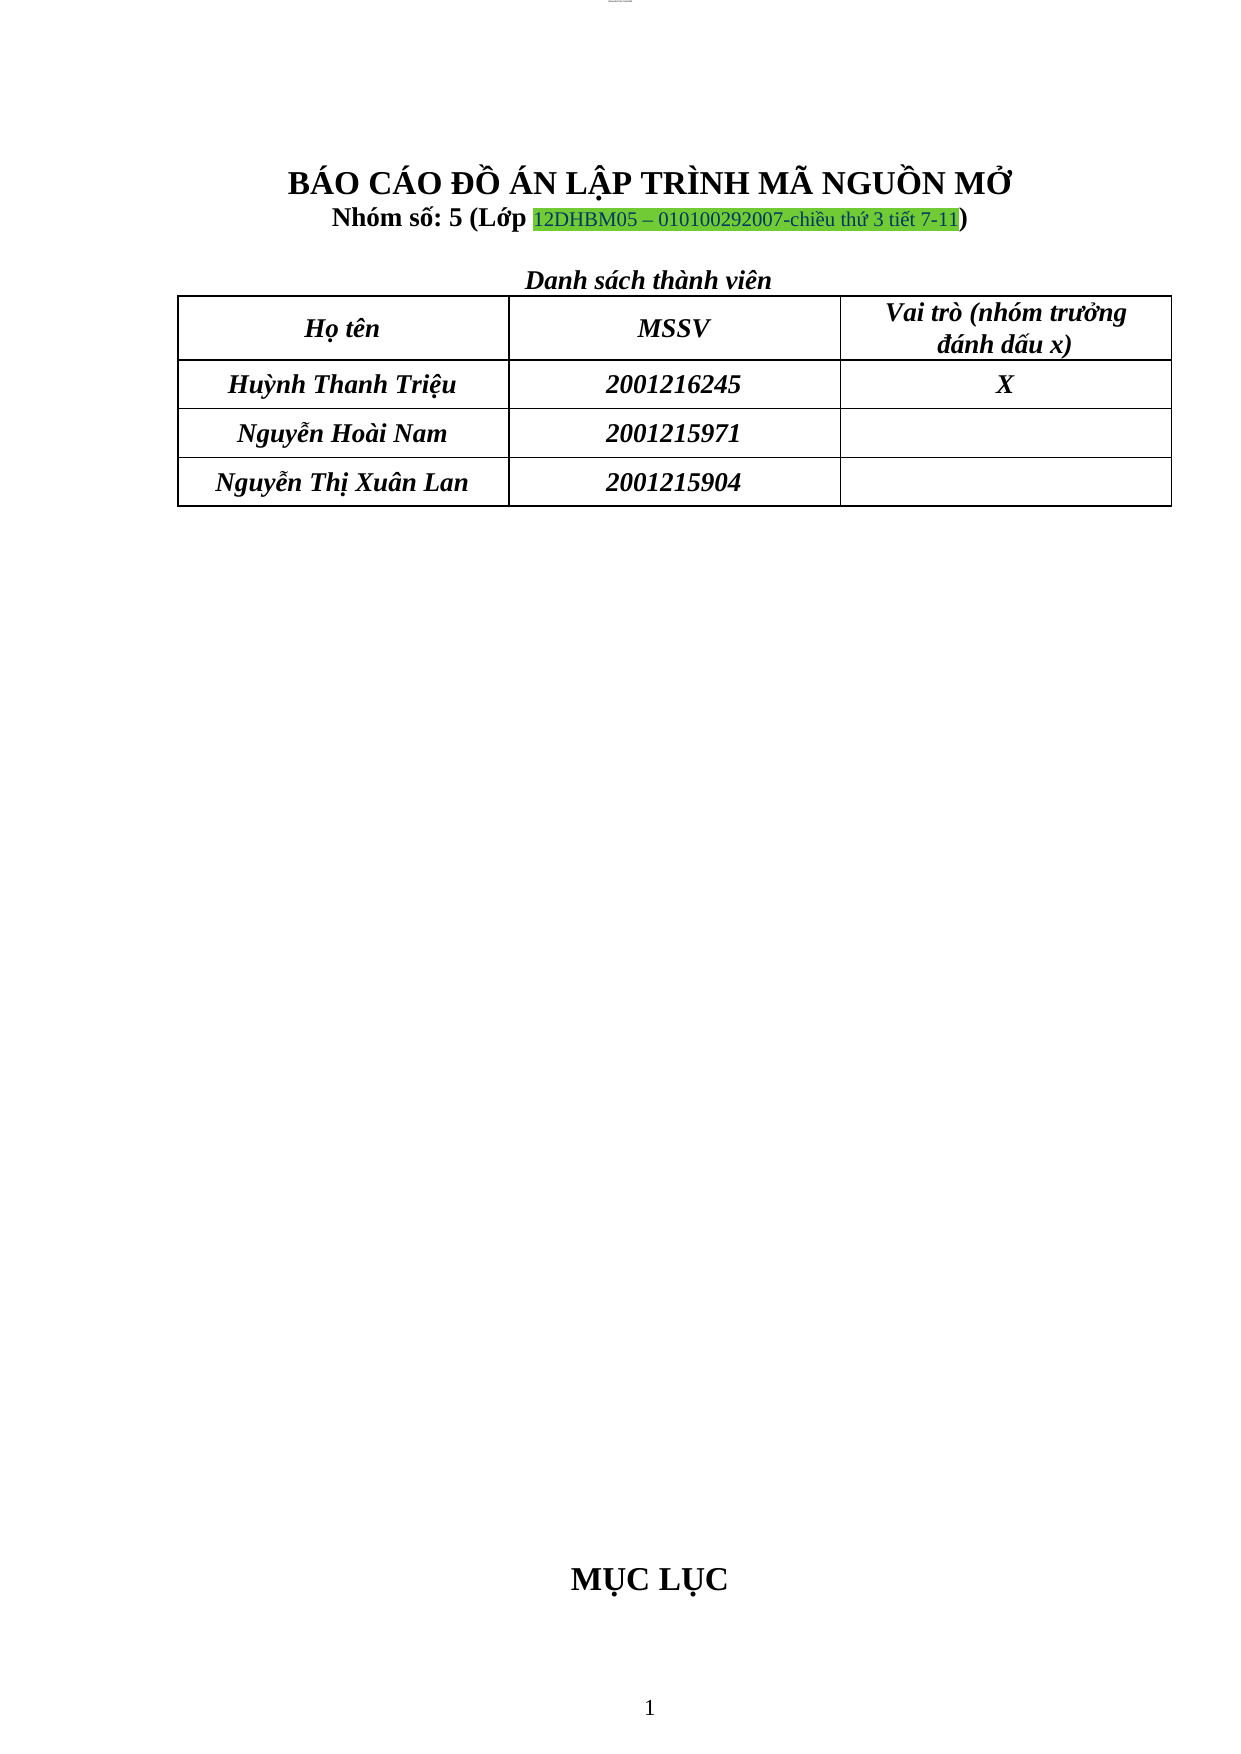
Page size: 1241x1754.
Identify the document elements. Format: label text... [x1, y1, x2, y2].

table_cell Huỳnh Thanh Triệu [179, 361, 508, 408]
table_cell 2001215971 [510, 409, 840, 456]
table_header MSSV [510, 297, 840, 359]
table_cell [841, 409, 1171, 456]
subtitle MỤC LỤC [177, 1559, 1122, 1598]
table_cell [841, 458, 1171, 505]
table_cell 2001215904 [510, 458, 840, 505]
text Danh sách thành viên [177, 264, 1122, 295]
table_cell X [841, 361, 1171, 408]
table_header Họ tên [179, 297, 508, 359]
table_cell 2001216245 [510, 361, 840, 408]
text Nhóm số: 5 (Lớp 12DHBM05 – 010100292007-chiều thứ 3 tiết 7-11) [177, 202, 1122, 233]
table_cell Nguyễn Thị Xuân Lan [179, 458, 508, 505]
table_header Vai trò (nhóm trưởng đánh dấu x) [841, 297, 1171, 359]
text BÁO CÁO ĐỒ ÁN LẬP TRÌNH MÃ NGUỒN MỞ [177, 163, 1122, 202]
table_cell Nguyễn Hoài Nam [179, 409, 508, 456]
